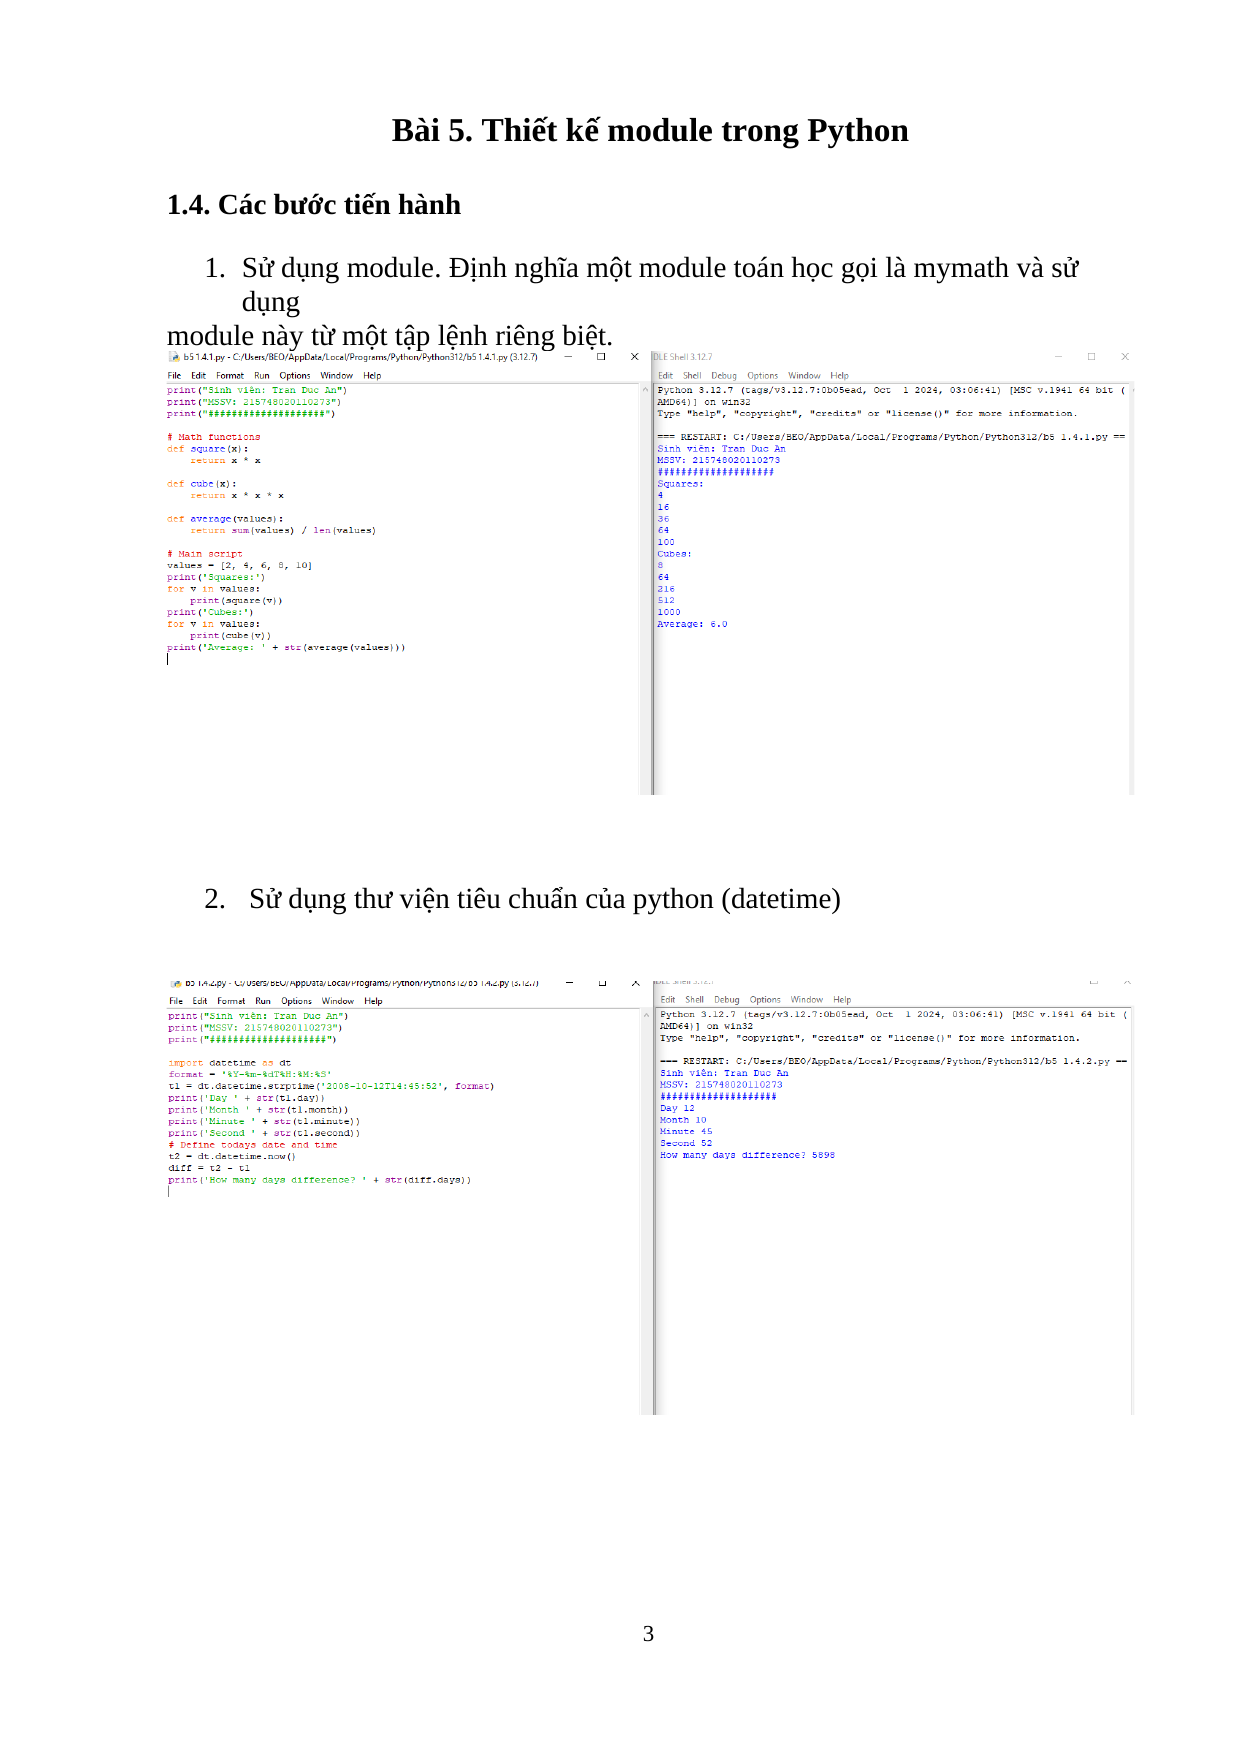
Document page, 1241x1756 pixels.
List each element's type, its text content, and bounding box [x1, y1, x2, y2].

list Sử dụng thư viện tiêu chuẩn của python (datetime) [204, 881, 1134, 915]
picture [166, 981, 1135, 1415]
text Bài 5. Thiết kế module trong Python [167, 110, 1134, 149]
list Sử dụng module. Định nghĩa một module toán học gọi là mymath và sử dụng [204, 251, 1134, 318]
text 1.4. Các bước tiến hành [167, 187, 1134, 221]
picture [166, 351, 1135, 795]
text module này từ một tập lệnh riêng biệt. [167, 318, 1134, 351]
